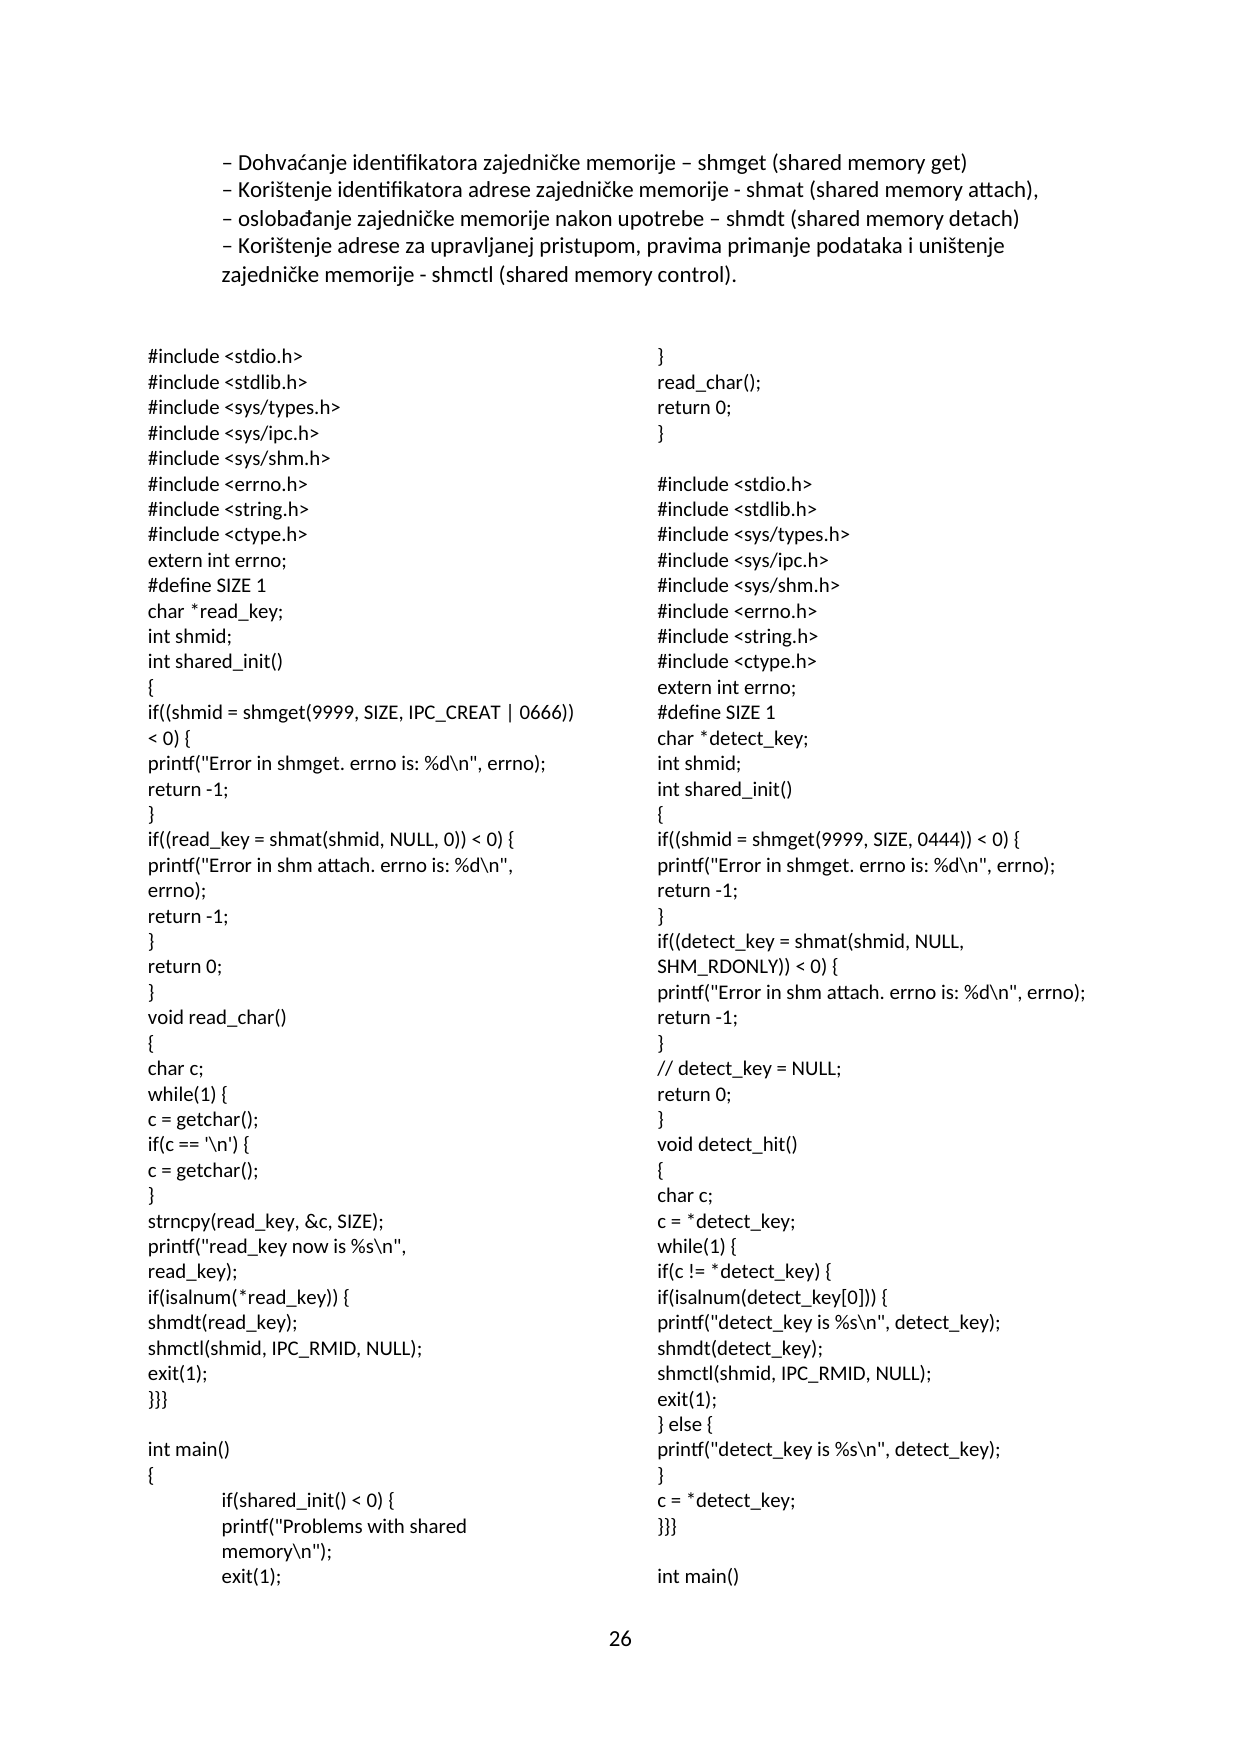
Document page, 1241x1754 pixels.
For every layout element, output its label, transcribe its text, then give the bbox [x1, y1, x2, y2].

text #include <errno.h> [657, 598, 1093, 623]
text c = *detect_key; [657, 1208, 1093, 1233]
text { [148, 1462, 583, 1487]
text exit(1); [657, 1386, 1093, 1411]
text void read_char() [148, 1004, 583, 1030]
text return 0; [657, 1081, 1093, 1106]
text read_char(); [657, 369, 1093, 394]
text return 0; [657, 394, 1093, 420]
text c = getchar(); [148, 1157, 583, 1182]
text void detect_hit() [657, 1132, 1093, 1157]
text #include <ctype.h> [657, 649, 1093, 674]
text #include <stdio.h> [657, 471, 1093, 496]
text int shmid; [657, 750, 1093, 776]
text shmdt(read_key); [148, 1309, 583, 1335]
text strncpy(read_key, &c, SIZE); [148, 1208, 583, 1233]
text if(c == '\n') { [148, 1132, 583, 1157]
text read_key); [148, 1259, 583, 1284]
text exit(1); [221, 1564, 583, 1589]
text if(isalnum(detect_key[0])) { [657, 1284, 1093, 1309]
text memory\n"); [221, 1538, 583, 1564]
text if(shared_init() < 0) { [221, 1487, 583, 1513]
text – oslobađanje zajedničke memorije nakon upotrebe – shmdt (shared memory detach) [221, 204, 1093, 232]
text { [657, 1157, 1093, 1182]
text int main() [148, 1437, 583, 1462]
text while(1) { [148, 1081, 583, 1106]
text } [657, 1030, 1093, 1055]
text c = getchar(); [148, 1106, 583, 1132]
text printf("Error in shm attach. errno is: %d\n", errno); [657, 979, 1093, 1004]
text #include <stdlib.h> [657, 496, 1093, 522]
text if(c != *detect_key) { [657, 1259, 1093, 1284]
text errno); [148, 877, 583, 903]
text int shmid; [148, 623, 583, 649]
text if((shmid = shmget(9999, SIZE, 0444)) < 0) { [657, 827, 1093, 852]
text shmdt(detect_key); [657, 1335, 1093, 1360]
text char c; [657, 1182, 1093, 1208]
text exit(1); [148, 1360, 583, 1386]
text char c; [148, 1055, 583, 1081]
text } [148, 928, 583, 954]
text extern int errno; [657, 674, 1093, 699]
text #include <sys/shm.h> [657, 572, 1093, 598]
text – Dohvaćanje identifikatora zajedničke memorije – shmget (shared memory get) [221, 148, 1093, 176]
text } [657, 1462, 1093, 1487]
text { [148, 1030, 583, 1055]
text int shared_init() [657, 776, 1093, 801]
text printf("Error in shmget. errno is: %d\n", errno); [657, 852, 1093, 877]
text #include <sys/ipc.h> [148, 420, 583, 445]
text } [657, 344, 1093, 369]
text #include <stdio.h> [148, 344, 583, 369]
text #include <sys/types.h> [657, 522, 1093, 547]
text return -1; [657, 877, 1093, 903]
text } [148, 1182, 583, 1208]
text } [657, 420, 1093, 445]
text return -1; [657, 1004, 1093, 1030]
text if((detect_key = shmat(shmid, NULL, [657, 928, 1093, 954]
text printf("Error in shm attach. errno is: %d\n", [148, 852, 583, 877]
text #include <string.h> [657, 623, 1093, 649]
text } [657, 903, 1093, 928]
text return -1; [148, 776, 583, 801]
text shmctl(shmid, IPC_RMID, NULL); [148, 1335, 583, 1360]
text { [657, 801, 1093, 827]
text if((shmid = shmget(9999, SIZE, IPC_CREAT | 0666)) < 0) { [148, 699, 583, 750]
text #include <errno.h> [148, 471, 583, 496]
text #include <stdlib.h> [148, 369, 583, 394]
text – Korištenje adrese za upravljanej pristupom, pravima primanje podataka i uništenje zajedničke memorije - shmctl (shared memory control). [221, 232, 1093, 288]
text printf("detect_key is %s\n", detect_key); [657, 1437, 1093, 1462]
text #include <string.h> [148, 496, 583, 522]
text – Korištenje identifikatora adrese zajedničke memorije - shmat (shared memory attach), [221, 176, 1093, 204]
text int shared_init() [148, 649, 583, 674]
text { [148, 674, 583, 699]
text char *read_key; [148, 598, 583, 623]
text }}} [657, 1513, 1093, 1538]
text } [148, 801, 583, 827]
text extern int errno; [148, 547, 583, 572]
text c = *detect_key; [657, 1487, 1093, 1513]
text } [148, 979, 583, 1004]
text char *detect_key; [657, 725, 1093, 750]
text // detect_key = NULL; [657, 1055, 1093, 1081]
text #include <ctype.h> [148, 522, 583, 547]
text while(1) { [657, 1233, 1093, 1259]
text SHM_RDONLY)) < 0) { [657, 954, 1093, 979]
text } else { [657, 1411, 1093, 1437]
text if((read_key = shmat(shmid, NULL, 0)) < 0) { [148, 827, 583, 852]
text #include <sys/ipc.h> [657, 547, 1093, 572]
text } [657, 1106, 1093, 1132]
text int main() [657, 1564, 1093, 1589]
text printf("Problems with shared [221, 1513, 583, 1538]
text printf("Error in shmget. errno is: %d\n", errno); [148, 750, 583, 776]
text #define SIZE 1 [657, 699, 1093, 725]
text return 0; [148, 954, 583, 979]
text if(isalnum(*read_key)) { [148, 1284, 583, 1309]
text printf("read_key now is %s\n", [148, 1233, 583, 1259]
text #include <sys/shm.h> [148, 445, 583, 471]
text #define SIZE 1 [148, 572, 583, 598]
text printf("detect_key is %s\n", detect_key); [657, 1309, 1093, 1335]
text shmctl(shmid, IPC_RMID, NULL); [657, 1360, 1093, 1386]
text }}} [148, 1386, 583, 1411]
text #include <sys/types.h> [148, 394, 583, 420]
text return -1; [148, 903, 583, 928]
